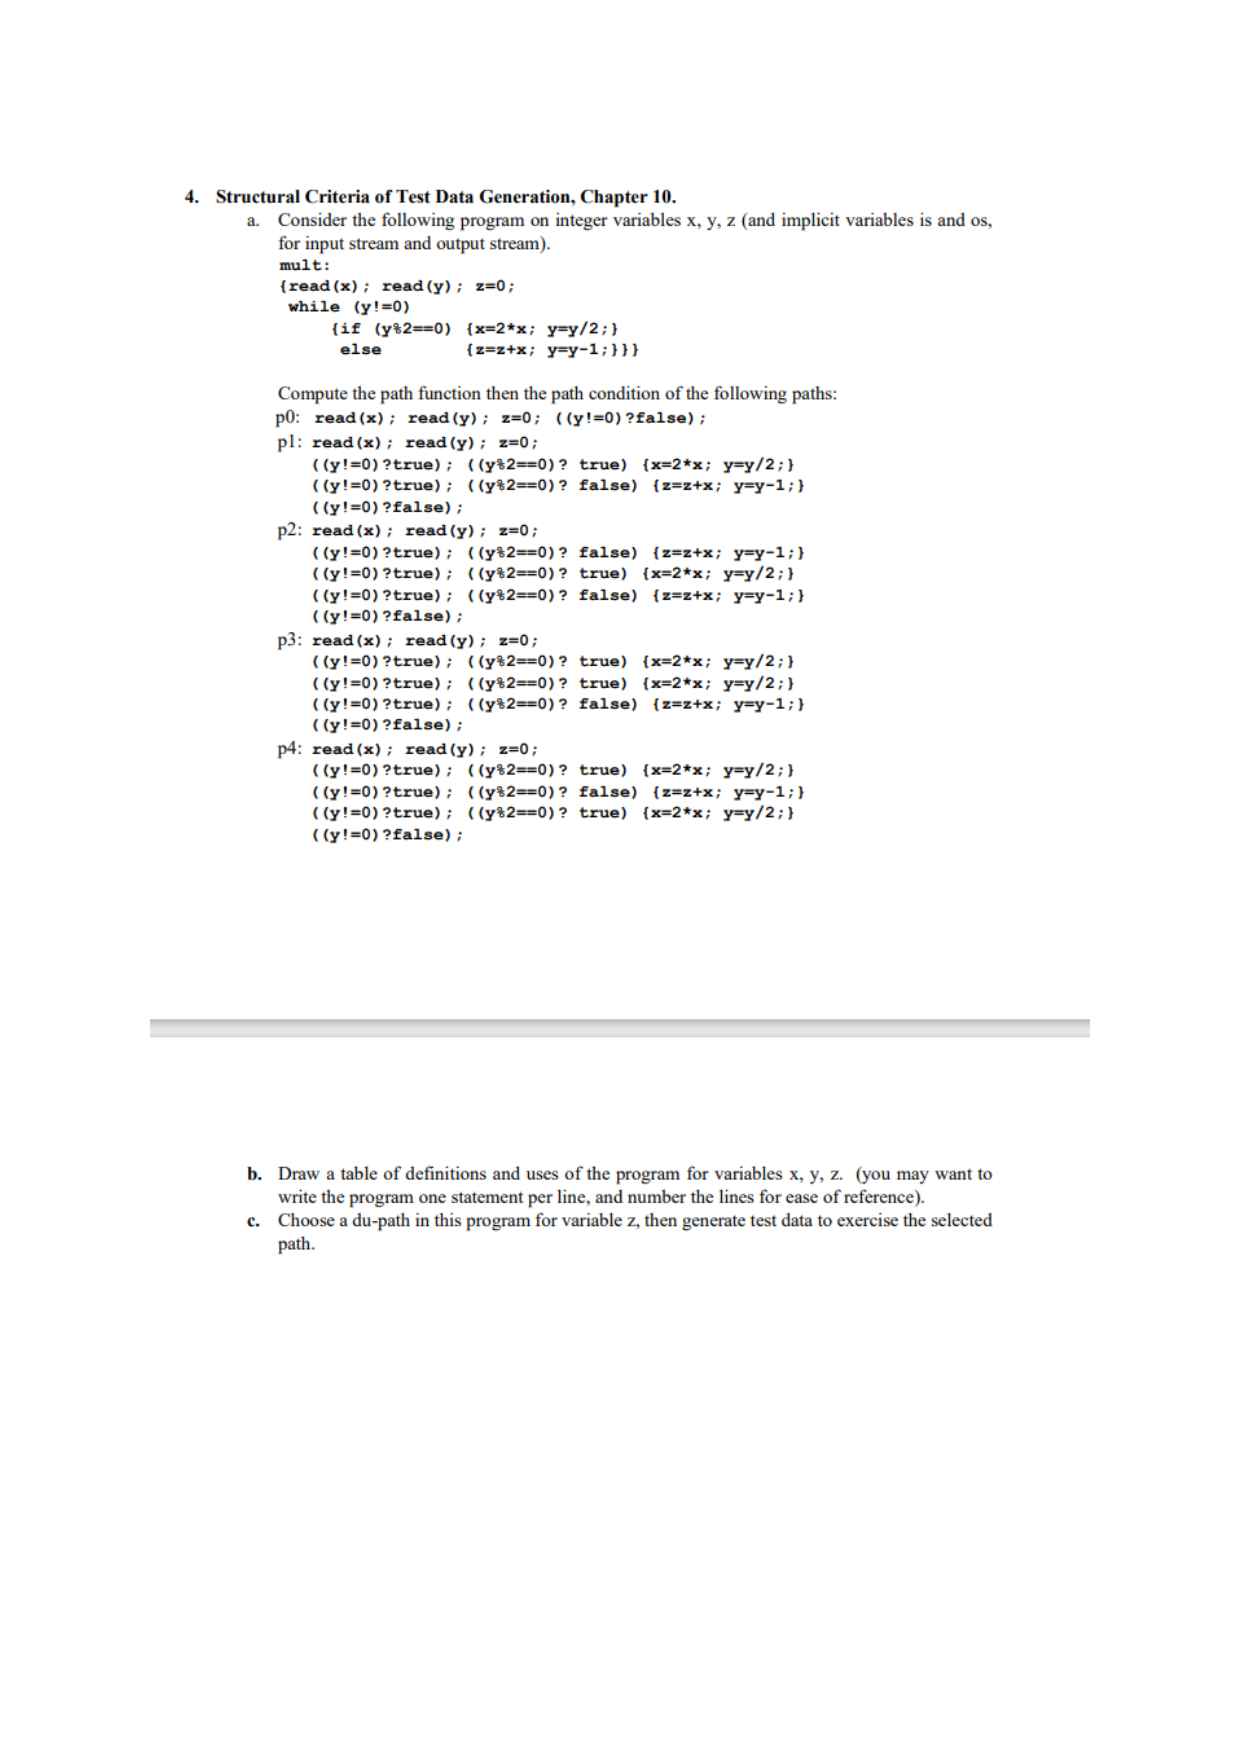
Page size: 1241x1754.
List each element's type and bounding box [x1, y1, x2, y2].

picture [150, 177, 1090, 1273]
